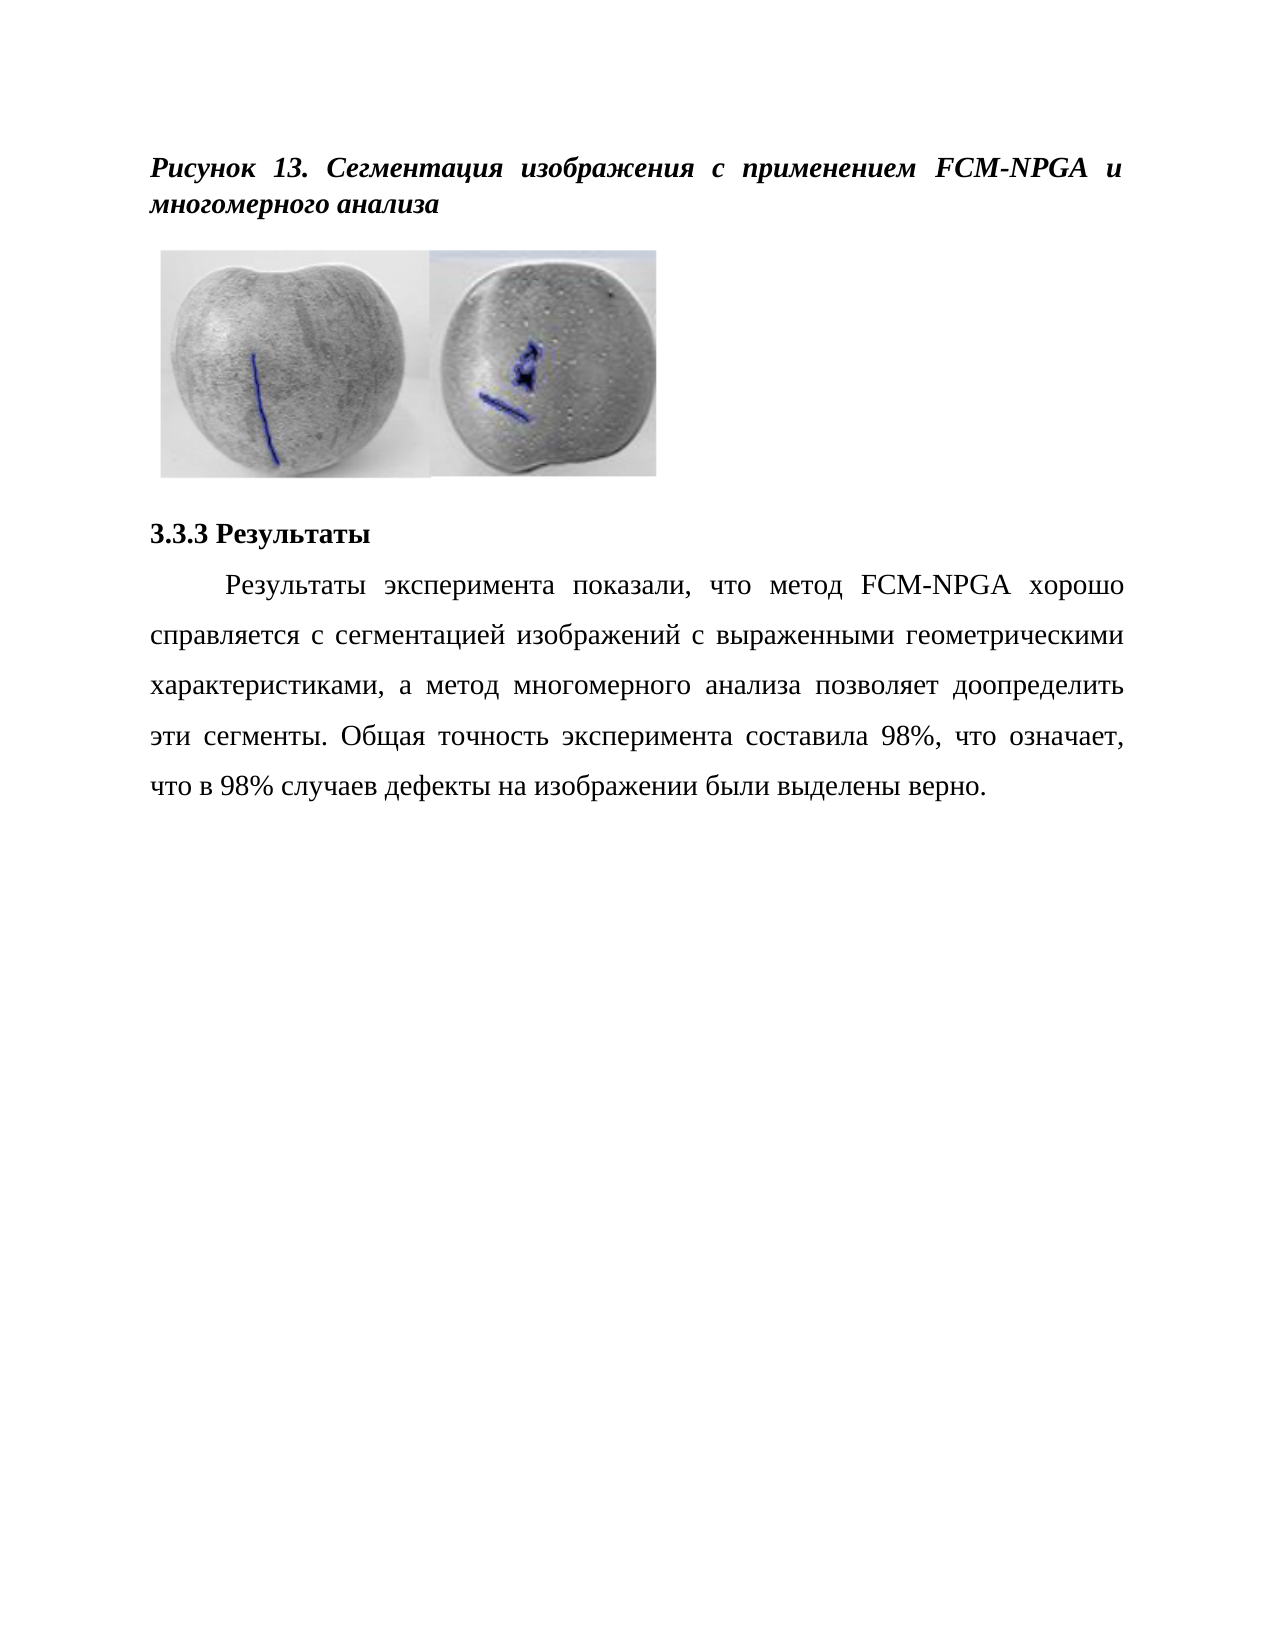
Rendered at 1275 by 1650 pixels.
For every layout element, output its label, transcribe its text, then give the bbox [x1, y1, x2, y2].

text Результаты эксперимента показали, что метод FCM-NPGA хорошо справляется с сегментацией изображений с выраженными геометрическими характеристиками, а метод многомерного анализа позволяет доопределить эти сегменты. Общая точность эксперимента составила 98%, что означает, что в 98% случаев дефекты на изображении были выделены верно. [150, 567, 1125, 802]
text Рисунок 13. Сегментация изображения с применением FCM-NPGA и многомерного анализа [150, 150, 1125, 220]
picture [150, 238, 658, 486]
subtitle 3.3.3 Результаты [150, 516, 1125, 550]
